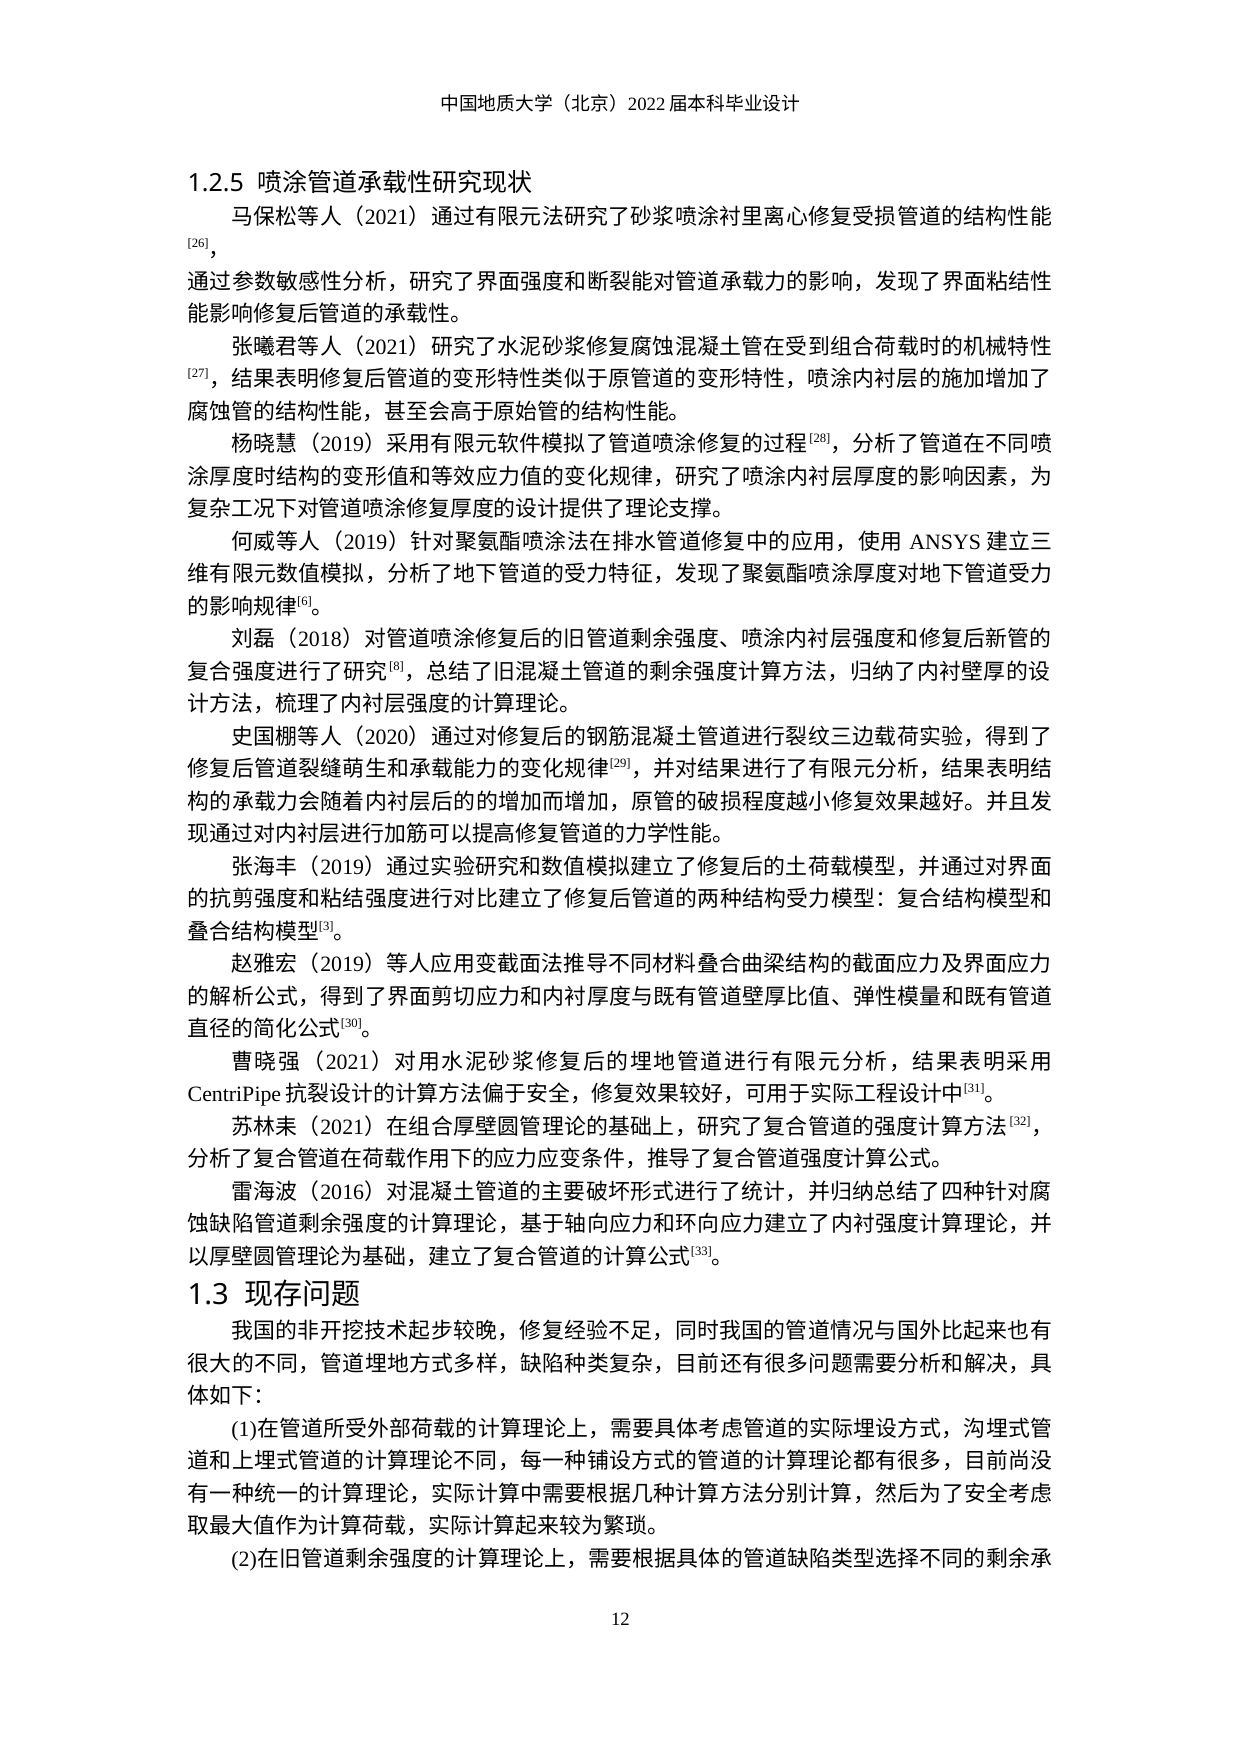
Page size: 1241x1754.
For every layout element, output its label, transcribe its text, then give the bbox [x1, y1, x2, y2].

text 史国棚等人（2020）通过对修复后的钢筋混凝土管道进行裂纹三边载荷实验，得到了修复后管道裂缝萌生和承载能力的变化规律[29]，并对结果进行了有限元分析，结果表明结构的承载力会随着内衬层后的的增加而增加，原管的破损程度越小修复效果越好。并且发现通过对内衬层进行加筋可以提高修复管道的力学性能。 [187, 718, 1053, 848]
text 张曦君等人（2021）研究了水泥砂浆修复腐蚀混凝土管在受到组合荷载时的机械特性[27]，结果表明修复后管道的变形特性类似于原管道的变形特性，喷涂内衬层的施加增加了腐蚀管的结构性能，甚至会高于原始管的结构性能。 [187, 328, 1053, 426]
list (1)在管道所受外部荷载的计算理论上，需要具体考虑管道的实际埋设方式，沟埋式管道和上埋式管道的计算理论不同，每一种铺设方式的管道的计算理论都有很多，目前尚没有一种统一的计算理论，实际计算中需要根据几种计算方法分别计算，然后为了安全考虑取最大值作为计算荷载，实际计算起来较为繁琐。 [187, 1411, 1053, 1541]
text 杨晓慧（2019）采用有限元软件模拟了管道喷涂修复的过程[28]，分析了管道在不同喷涂厚度时结构的变形值和等效应力值的变化规律，研究了喷涂内衬层厚度的影响因素，为复杂工况下对管道喷涂修复厚度的设计提供了理论支撑。 [187, 426, 1053, 523]
text 雷海波（2016）对混凝土管道的主要破坏形式进行了统计，并归纳总结了四种针对腐蚀缺陷管道剩余强度的计算理论，基于轴向应力和环向应力建立了内衬强度计算理论，并以厚壁圆管理论为基础，建立了复合管道的计算公式[33]。 [187, 1173, 1053, 1271]
subtitle 1.3 现存问题 [187, 1271, 1053, 1313]
text 刘磊（2018）对管道喷涂修复后的旧管道剩余强度、喷涂内衬层强度和修复后新管的复合强度进行了研究[8]，总结了旧混凝土管道的剩余强度计算方法，归纳了内衬壁厚的设计方法，梳理了内衬层强度的计算理论。 [187, 621, 1053, 718]
text 通过参数敏感性分析，研究了界面强度和断裂能对管道承载力的影响，发现了界面粘结性能影响修复后管道的承载性。 [187, 263, 1053, 328]
text 曹晓强（2021）对用水泥砂浆修复后的埋地管道进行有限元分析，结果表明采用CentriPipe抗裂设计的计算方法偏于安全，修复效果较好，可用于实际工程设计中[31]。 [187, 1043, 1053, 1108]
list 我国的非开挖技术起步较晚，修复经验不足，同时我国的管道情况与国外比起来也有很大的不同，管道埋地方式多样，缺陷种类复杂，目前还有很多问题需要分析和解决，具体如下： [187, 1313, 1053, 1411]
text 苏林耒（2021）在组合厚壁圆管理论的基础上，研究了复合管道的强度计算方法[32]，分析了复合管道在荷载作用下的应力应变条件，推导了复合管道强度计算公式。 [187, 1108, 1053, 1173]
text 何威等人（2019）针对聚氨酯喷涂法在排水管道修复中的应用，使用ANSYS建立三维有限元数值模拟，分析了地下管道的受力特征，发现了聚氨酯喷涂厚度对地下管道受力的影响规律[6]。 [187, 523, 1053, 621]
text 马保松等人（2021）通过有限元法研究了砂浆喷涂衬里离心修复受损管道的结构性能[26]， [187, 198, 1053, 263]
text 赵雅宏（2019）等人应用变截面法推导不同材料叠合曲梁结构的截面应力及界面应力的解析公式，得到了界面剪切应力和内衬厚度与既有管道壁厚比值、弹性模量和既有管道直径的简化公式[30]。 [187, 946, 1053, 1043]
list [187, 1541, 1053, 1573]
text 张海丰（2019）通过实验研究和数值模拟建立了修复后的土荷载模型，并通过对界面的抗剪强度和粘结强度进行对比建立了修复后管道的两种结构受力模型：复合结构模型和叠合结构模型[3]。 [187, 848, 1053, 946]
subtitle 1.2.5 喷涂管道承载性研究现状 [187, 162, 1053, 198]
